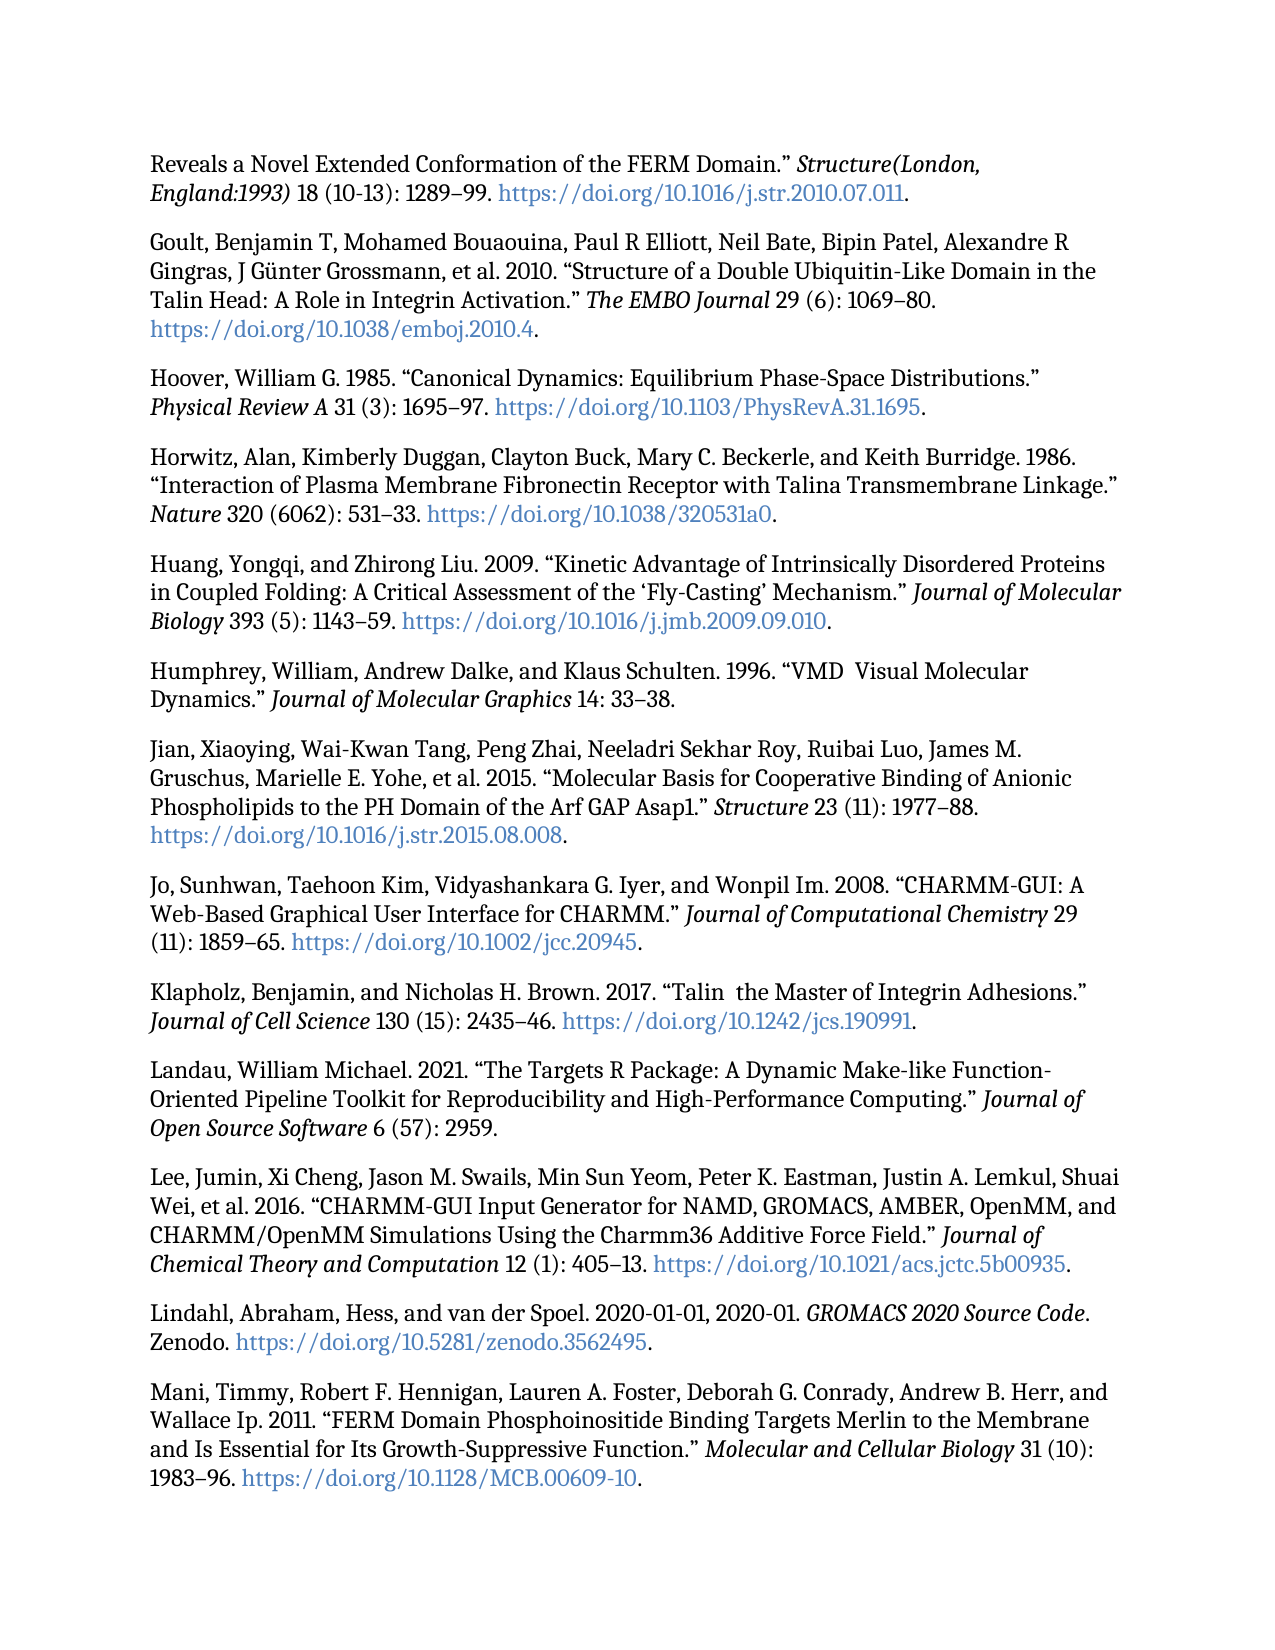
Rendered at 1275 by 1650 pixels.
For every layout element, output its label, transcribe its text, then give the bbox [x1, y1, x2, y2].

text Hoover, William G. 1985. “Canonical Dynamics: Equilibrium Phase-Space Distributions.” Physical Review A 31 (3): 1695–97. https://doi.org/10.1103/PhysRevA.31.1695. [150, 364, 1125, 422]
text Horwitz, Alan, Kimberly Duggan, Clayton Buck, Mary C. Beckerle, and Keith Burridge. 1986. “Interaction of Plasma Membrane Fibronectin Receptor with Talina Transmembrane Linkage.” Nature 320 (6062): 531–33. https://doi.org/10.1038/320531a0. [150, 442, 1125, 529]
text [150, 150, 1125, 207]
text Jian, Xiaoying, Wai-Kwan Tang, Peng Zhai, Neeladri Sekhar Roy, Ruibai Luo, James M. Gruschus, Marielle E. Yohe, et al. 2015. “Molecular Basis for Cooperative Binding of Anionic Phospholipids to the PH Domain of the Arf GAP Asap1.” Structure 23 (11): 1977–88. https://doi.org/10.1016/j.str.2015.08.008. [150, 735, 1125, 850]
text Landau, William Michael. 2021. “The Targets R Package: A Dynamic Make-like Function-Oriented Pipeline Toolkit for Reproducibility and High-Performance Computing.” Journal of Open Source Software 6 (57): 2959. [150, 1056, 1125, 1142]
text Klapholz, Benjamin, and Nicholas H. Brown. 2017. “Talin the Master of Integrin Adhesions.” Journal of Cell Science 130 (15): 2435–46. https://doi.org/10.1242/jcs.190991. [150, 978, 1125, 1035]
text Goult, Benjamin T, Mohamed Bouaouina, Paul R Elliott, Neil Bate, Bipin Patel, Alexandre R Gingras, J Günter Grossmann, et al. 2010. “Structure of a Double Ubiquitin-Like Domain in the Talin Head: A Role in Integrin Activation.” The EMBO Journal 29 (6): 1069–80. https://doi.org/10.1038/emboj.2010.4. [150, 228, 1125, 343]
text Lindahl, Abraham, Hess, and van der Spoel. 2020-01-01, 2020-01. GROMACS 2020 Source Code. Zenodo. https://doi.org/10.5281/zenodo.3562495. [150, 1299, 1125, 1357]
text Humphrey, William, Andrew Dalke, and Klaus Schulten. 1996. “VMD Visual Molecular Dynamics.” Journal of Molecular Graphics 14: 33–38. [150, 657, 1125, 714]
text Mani, Timmy, Robert F. Hennigan, Lauren A. Foster, Deborah G. Conrady, Andrew B. Herr, and Wallace Ip. 2011. “FERM Domain Phosphoinositide Binding Targets Merlin to the Membrane and Is Essential for Its Growth-Suppressive Function.” Molecular and Cellular Biology 31 (10): 1983–96. https://doi.org/10.1128/MCB.00609-10. [150, 1377, 1125, 1492]
text Jo, Sunhwan, Taehoon Kim, Vidyashankara G. Iyer, and Wonpil Im. 2008. “CHARMM-GUI: A Web-Based Graphical User Interface for CHARMM.” Journal of Computational Chemistry 29 (11): 1859–65. https://doi.org/10.1002/jcc.20945. [150, 871, 1125, 957]
text Lee, Jumin, Xi Cheng, Jason M. Swails, Min Sun Yeom, Peter K. Eastman, Justin A. Lemkul, Shuai Wei, et al. 2016. “CHARMM-GUI Input Generator for NAMD, GROMACS, AMBER, OpenMM, and CHARMM/OpenMM Simulations Using the Charmm36 Additive Force Field.” Journal of Chemical Theory and Computation 12 (1): 405–13. https://doi.org/10.1021/acs.jctc.5b00935. [150, 1163, 1125, 1278]
text Huang, Yongqi, and Zhirong Liu. 2009. “Kinetic Advantage of Intrinsically Disordered Proteins in Coupled Folding: A Critical Assessment of the ‘Fly-Casting’ Mechanism.” Journal of Molecular Biology 393 (5): 1143–59. https://doi.org/10.1016/j.jmb.2009.09.010. [150, 549, 1125, 636]
